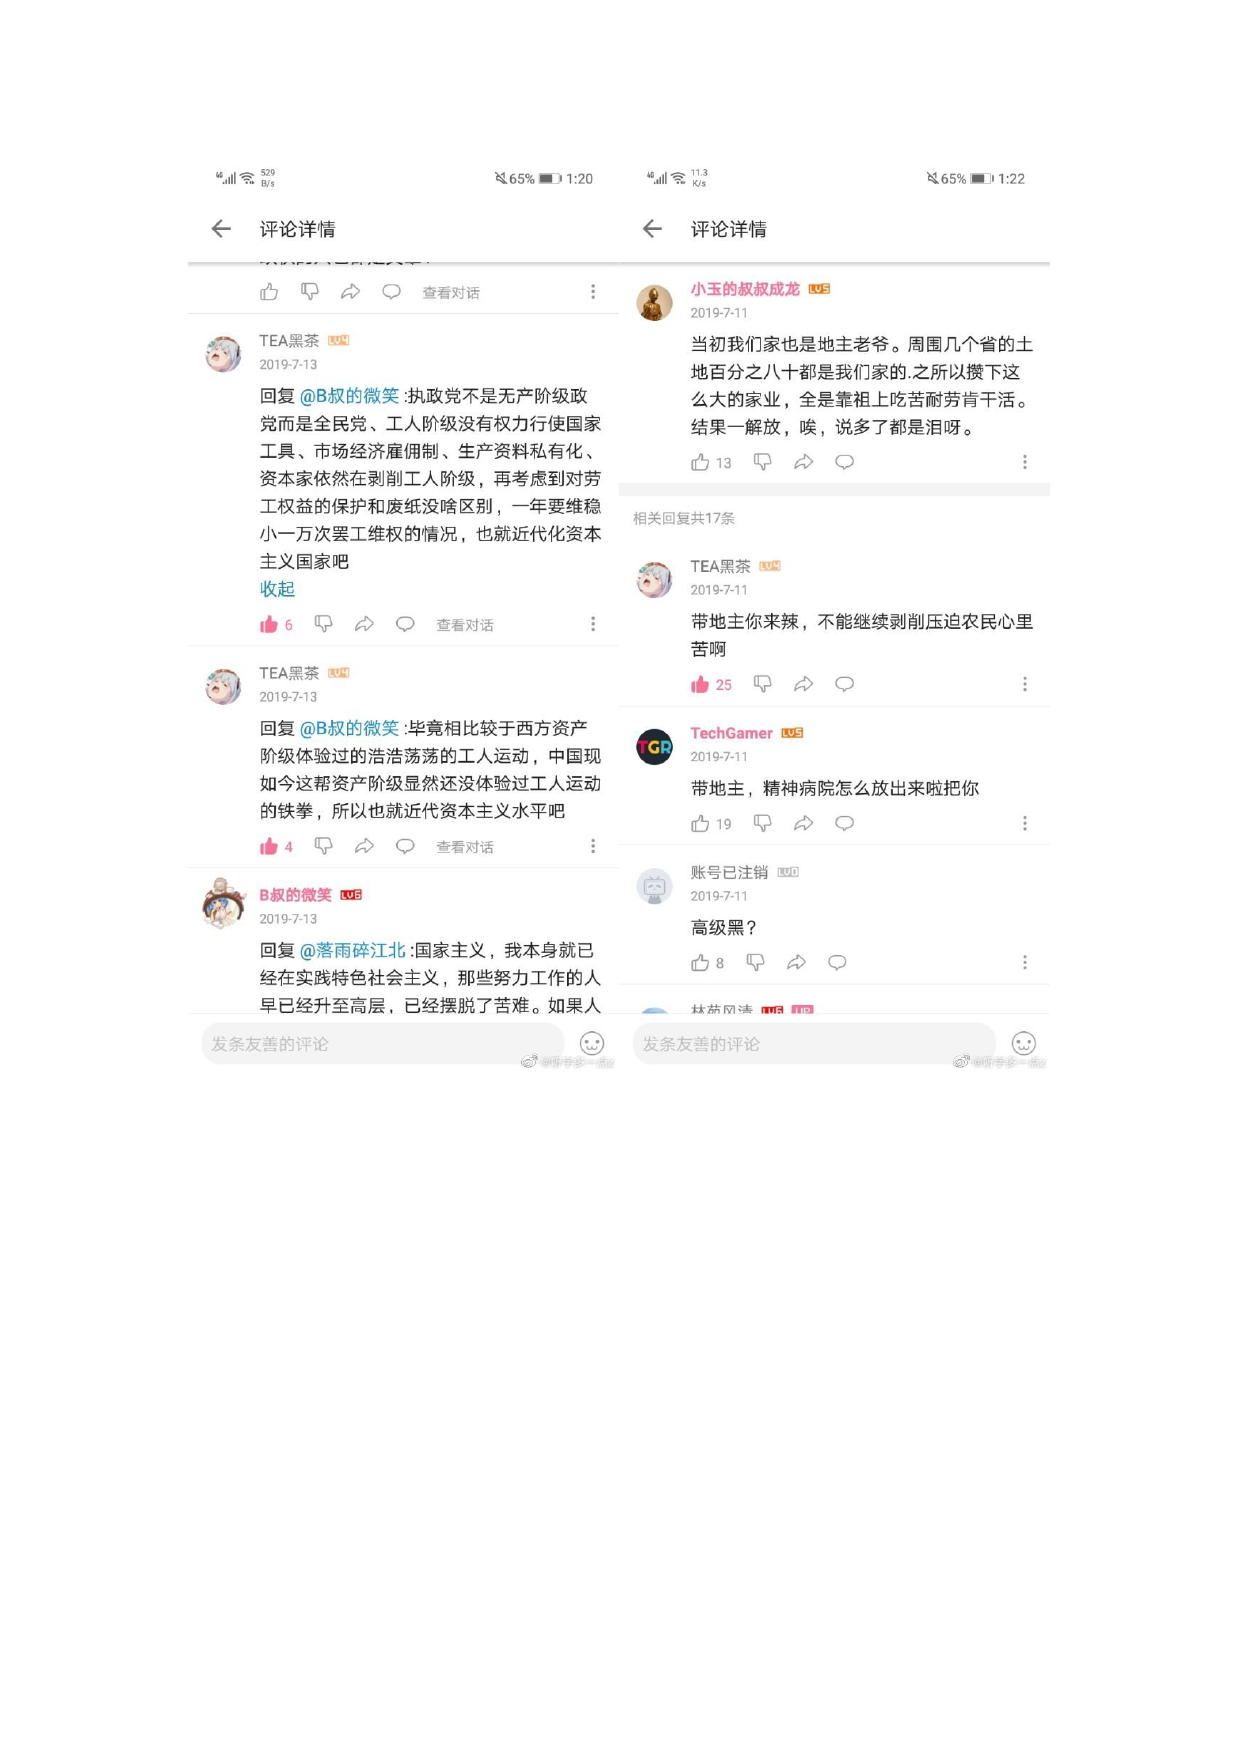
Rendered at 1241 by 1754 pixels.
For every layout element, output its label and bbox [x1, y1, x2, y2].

picture [187, 162, 1050, 1073]
